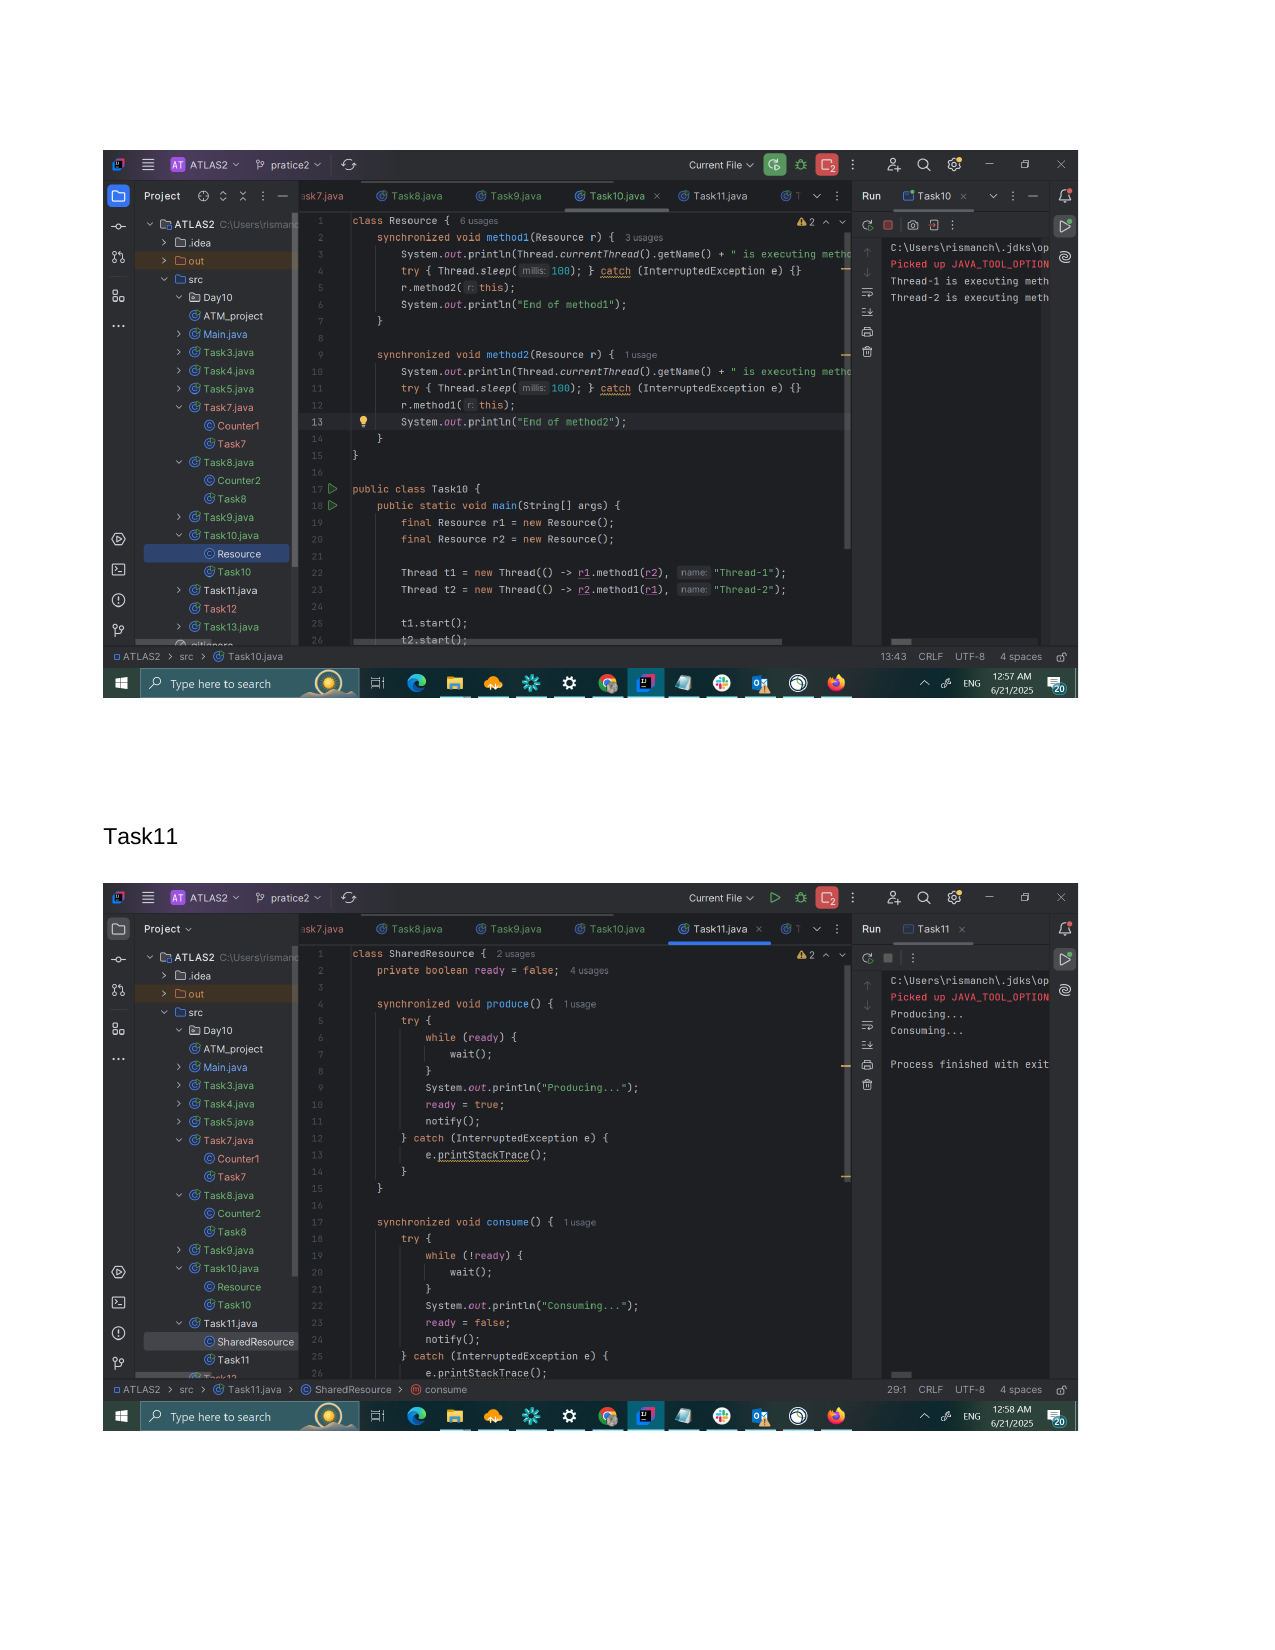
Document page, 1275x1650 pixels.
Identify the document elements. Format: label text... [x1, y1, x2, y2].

picture [103, 150, 1079, 698]
text Task11 [103, 823, 1125, 849]
picture [103, 883, 1079, 1431]
